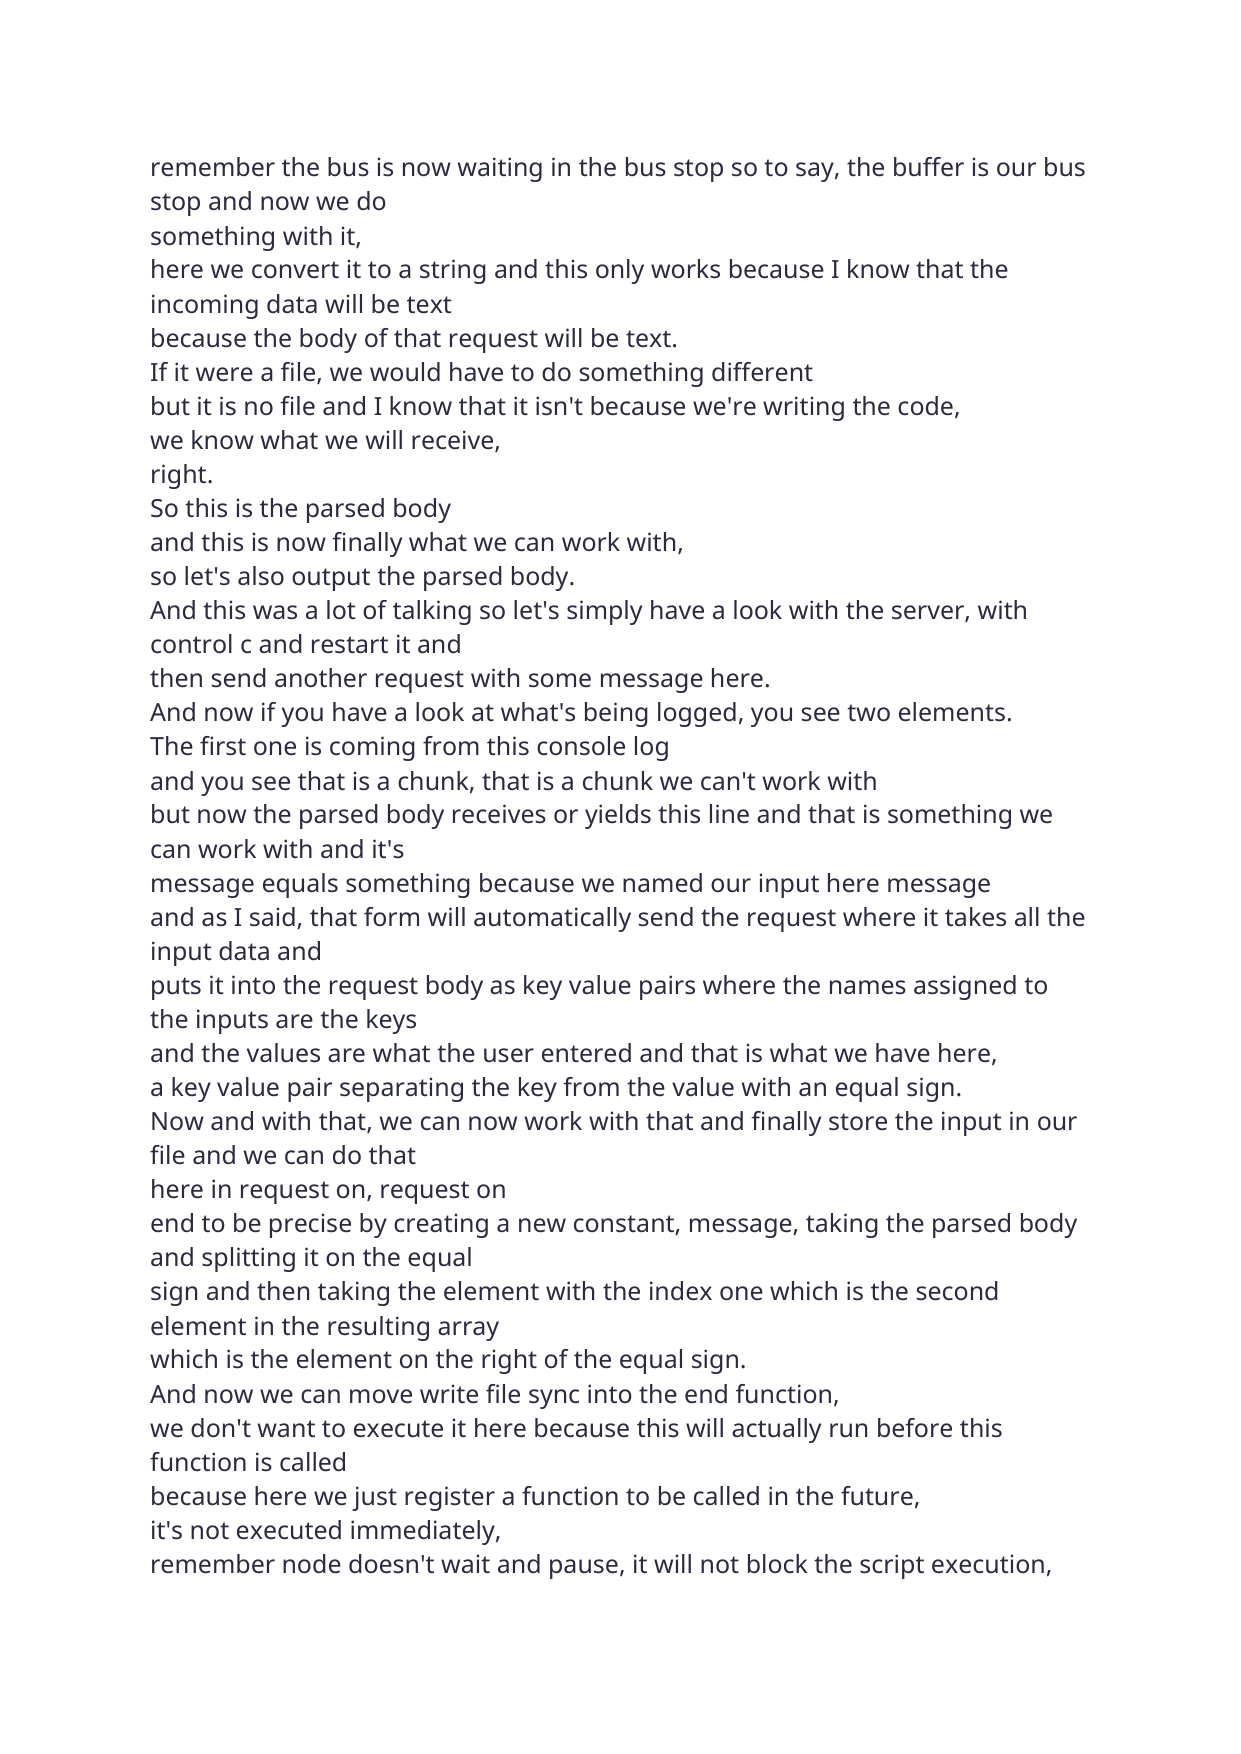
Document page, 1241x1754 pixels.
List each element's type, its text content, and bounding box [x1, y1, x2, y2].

text which is the element on the right of the equal sign. [150, 1342, 1090, 1376]
text we know what we will receive, [150, 422, 1090, 457]
text because the body of that request will be text. [150, 320, 1090, 354]
text end to be precise by creating a new constant, message, taking the parsed body and splitting it on the equal [150, 1206, 1090, 1274]
text here in request on, request on [150, 1172, 1090, 1206]
text and the values are what the user entered and that is what we have here, [150, 1036, 1090, 1070]
text but now the parsed body receives or yields this line and that is something we can work with and it's [150, 797, 1090, 865]
text Now and with that, we can now work with that and finally store the input in our file and we can do that [150, 1104, 1090, 1172]
text and you see that is a chunk, that is a chunk we can't work with [150, 763, 1090, 797]
text And now we can move write file sync into the end function, [150, 1376, 1090, 1410]
text puts it into the request body as key value pairs where the names assigned to the inputs are the keys [150, 967, 1090, 1036]
text we don't want to execute it here because this will actually run before this function is called [150, 1410, 1090, 1478]
text message equals something because we named our input here message [150, 865, 1090, 899]
text then send another request with some message here. [150, 661, 1090, 695]
text If it were a file, we would have to do something different [150, 354, 1090, 388]
text a key value pair separating the key from the value with an equal sign. [150, 1070, 1090, 1104]
text The first one is coming from this console log [150, 729, 1090, 763]
text it's not executed immediately, [150, 1512, 1090, 1547]
text and as I said, that form will automatically send the request where it takes all the input data and [150, 899, 1090, 967]
text so let's also output the parsed body. [150, 559, 1090, 593]
text and this is now finally what we can work with, [150, 525, 1090, 559]
text here we convert it to a string and this only works because I know that the incoming data will be text [150, 252, 1090, 320]
text something with it, [150, 218, 1090, 252]
text but it is no file and I know that it isn't because we're writing the code, [150, 388, 1090, 422]
text right. [150, 457, 1090, 491]
text remember node doesn't wait and pause, it will not block the script execution, [150, 1547, 1090, 1581]
text And now if you have a look at what's being logged, you see two elements. [150, 695, 1090, 729]
text And this was a lot of talking so let's simply have a look with the server, with control c and restart it and [150, 593, 1090, 661]
text So this is the parsed body [150, 491, 1090, 525]
text because here we just register a function to be called in the future, [150, 1478, 1090, 1512]
text remember the bus is now waiting in the bus stop so to say, the buffer is our bus stop and now we do [150, 150, 1090, 218]
text sign and then taking the element with the index one which is the second element in the resulting array [150, 1274, 1090, 1342]
